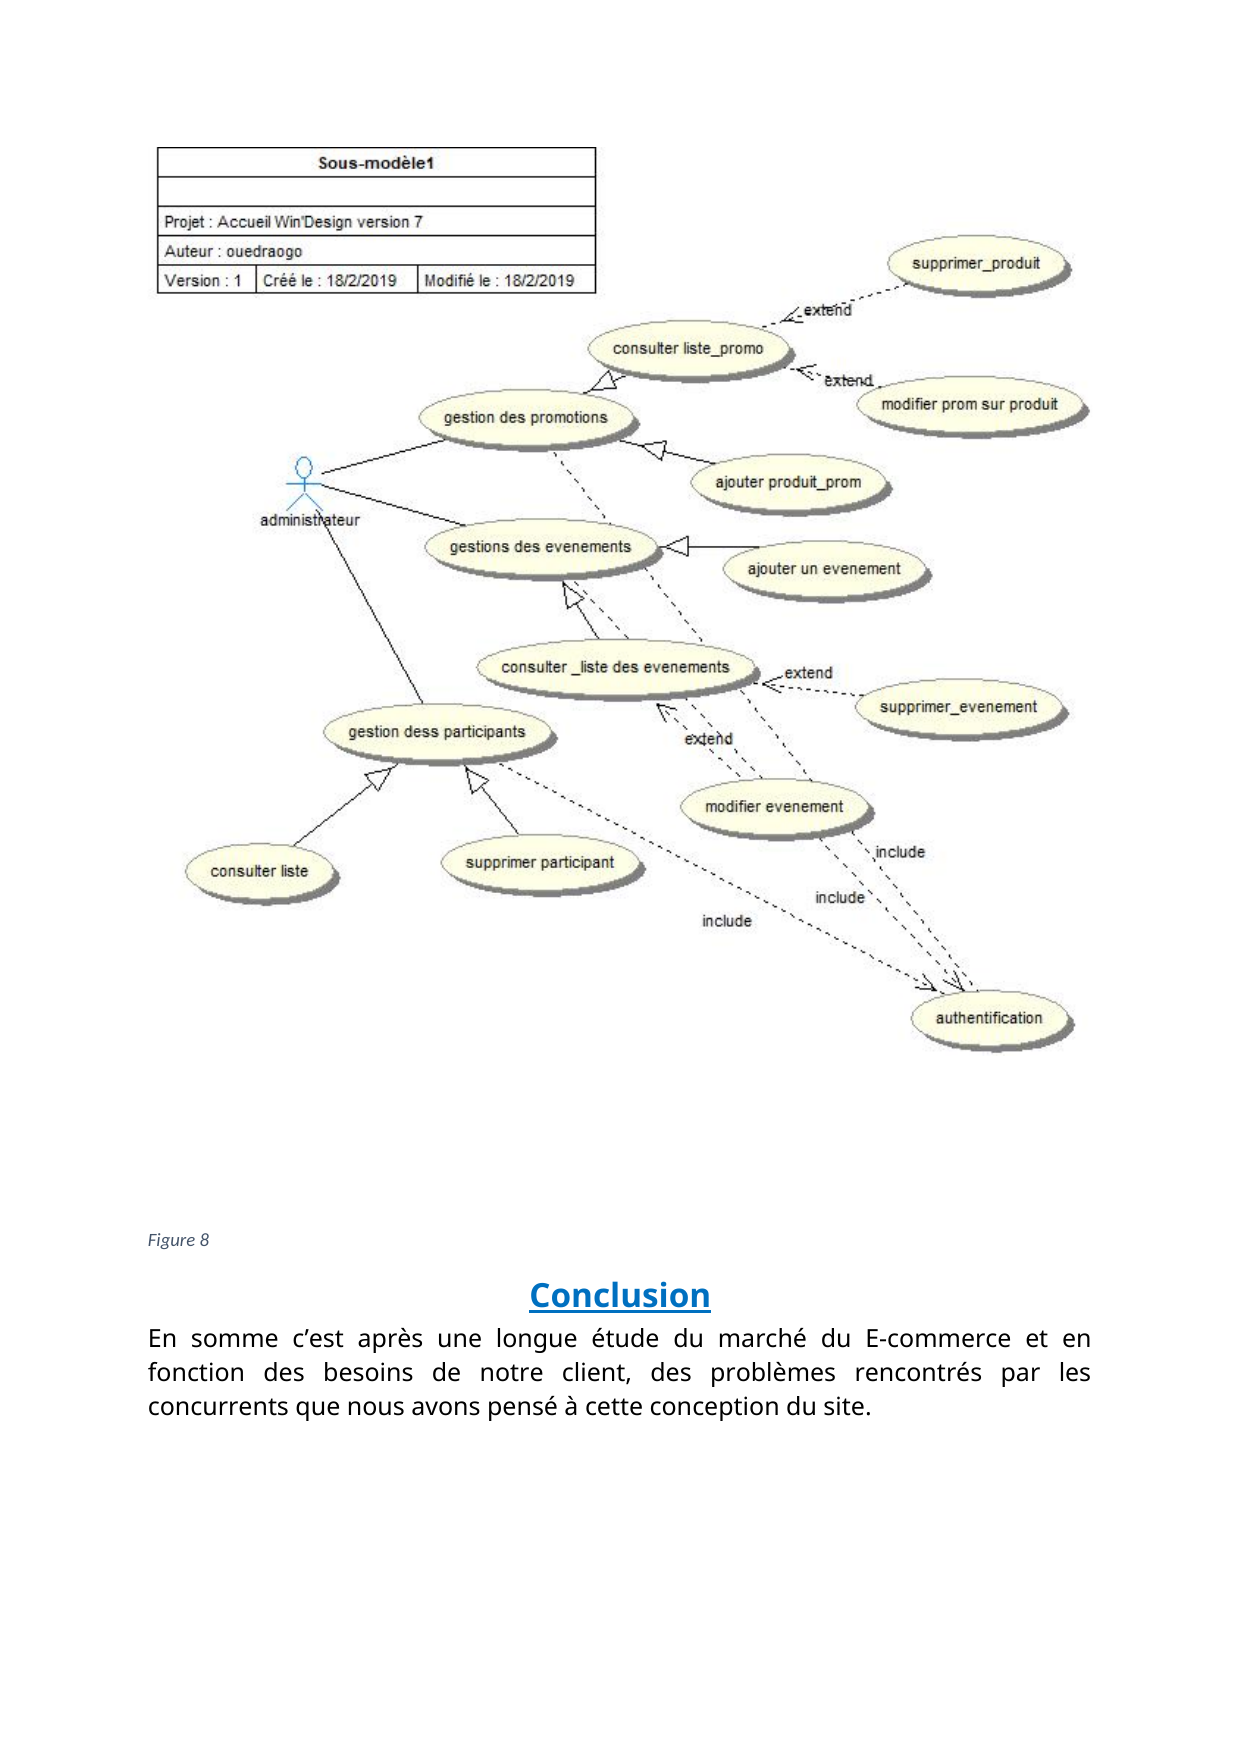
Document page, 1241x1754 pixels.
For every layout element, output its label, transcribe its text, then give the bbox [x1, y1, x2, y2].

picture [147, 147, 1093, 1056]
text En somme c’est après une longue étude du marché du E-commerce et en fonction des besoins de notre client, des problèmes rencontrés par les concurrents que nous avons pensé à cette conception du site. [148, 1321, 1093, 1423]
subtitle Conclusion [148, 1272, 1093, 1317]
